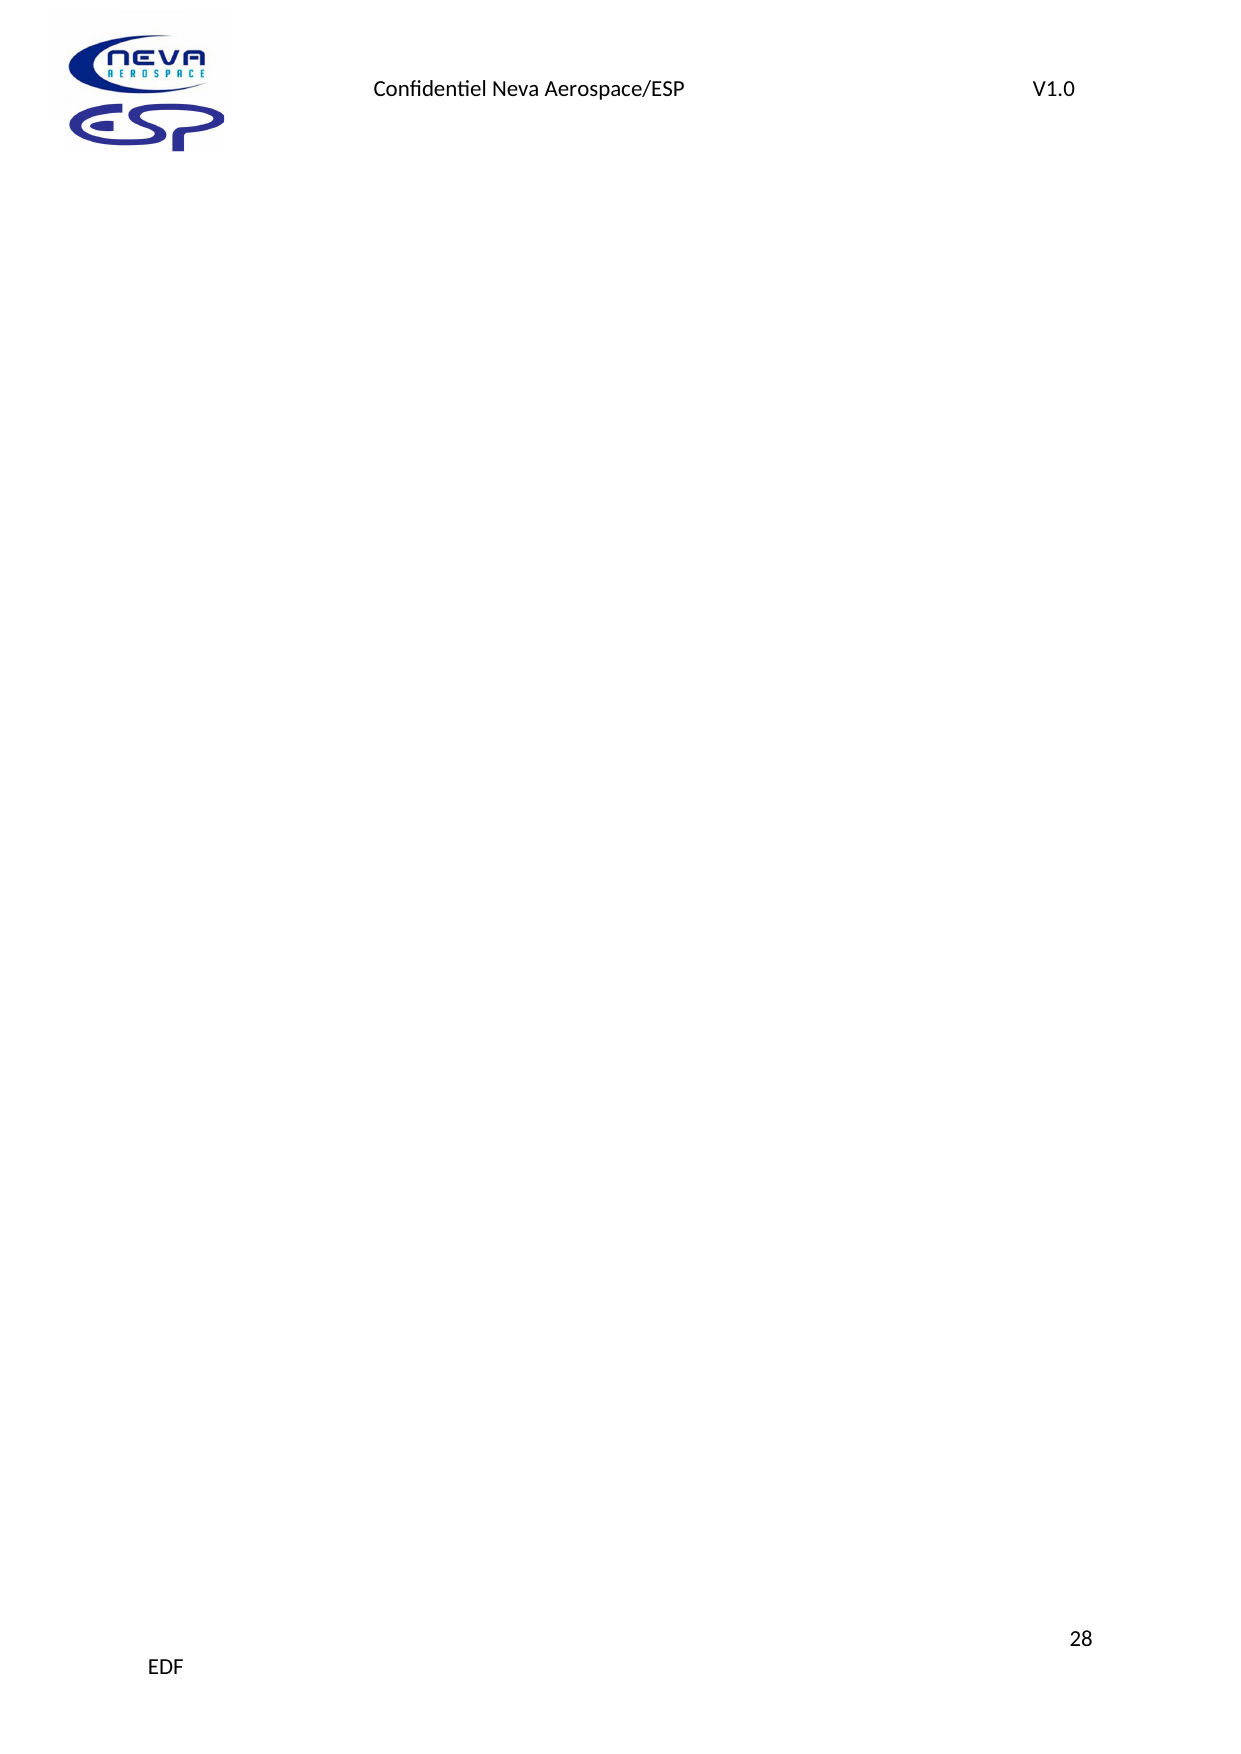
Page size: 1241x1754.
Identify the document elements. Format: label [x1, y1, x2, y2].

picture [53, 9, 229, 152]
